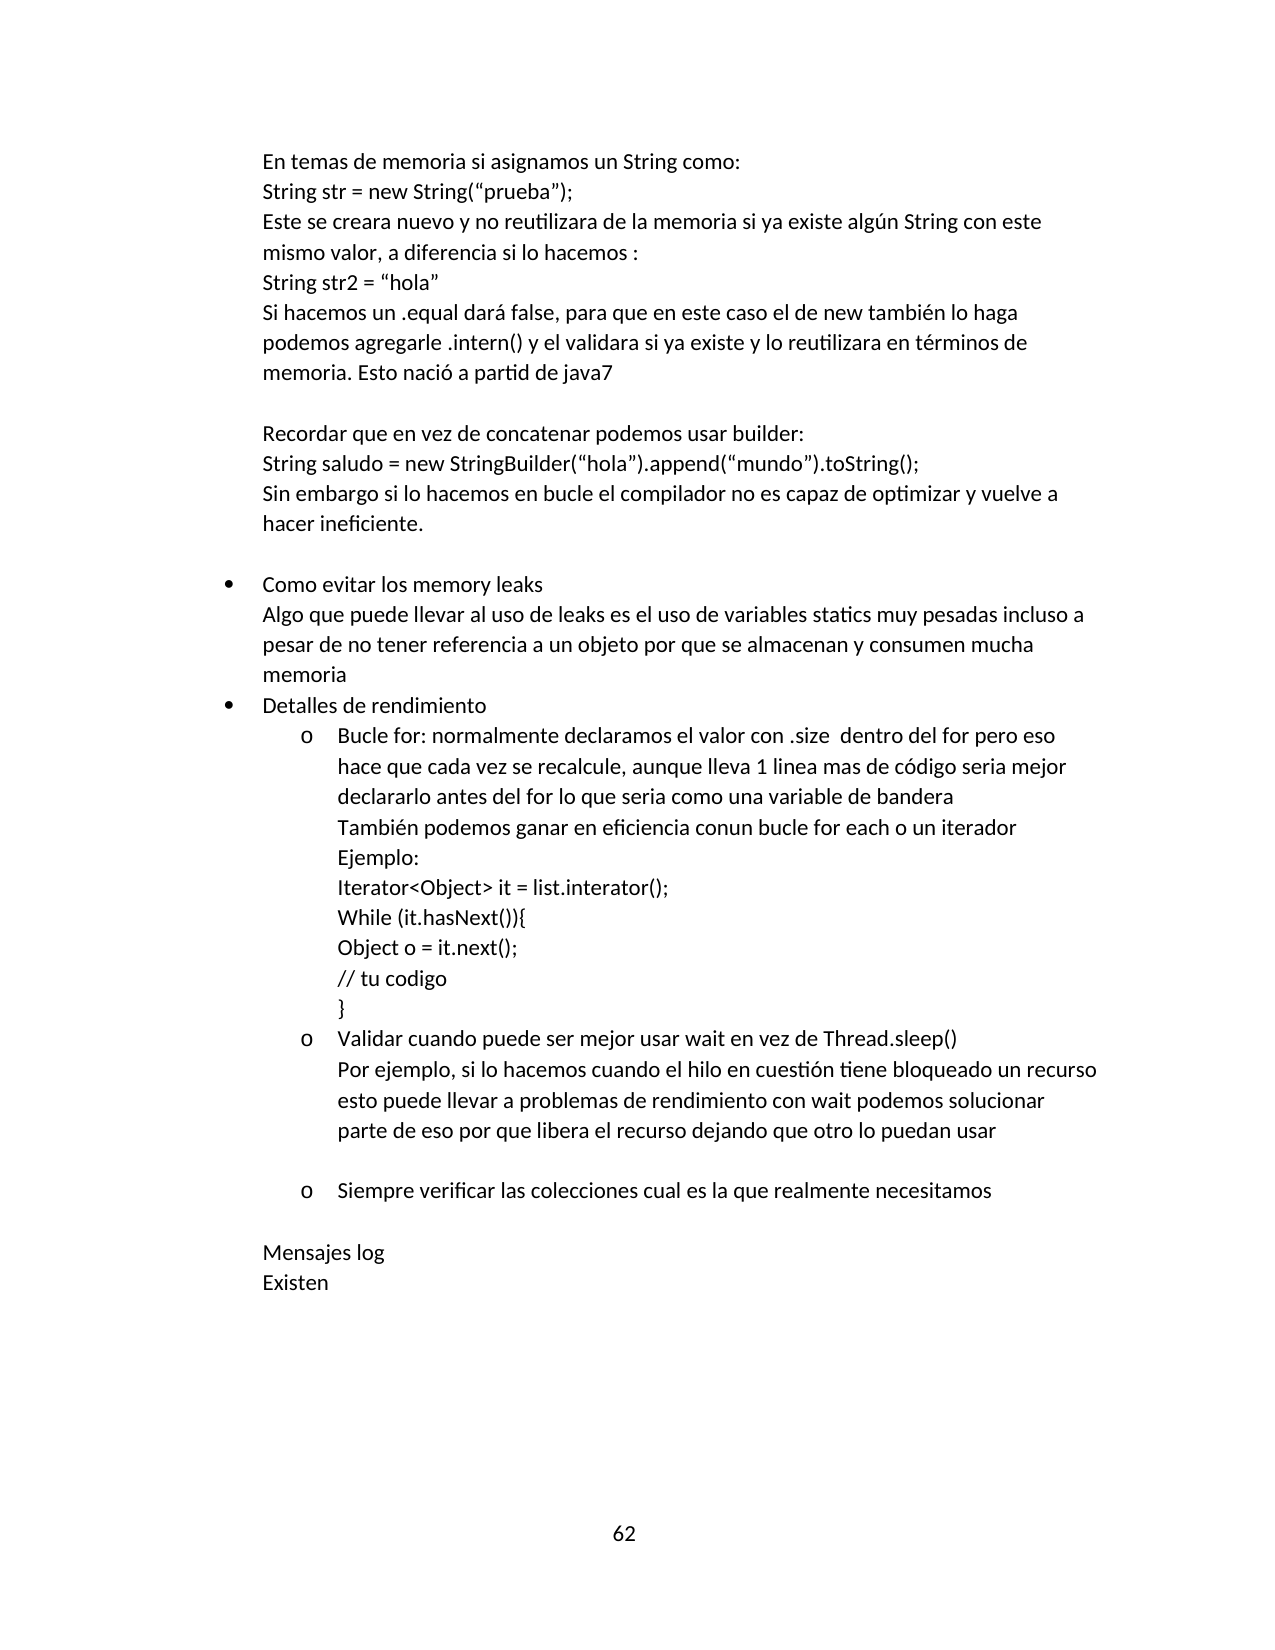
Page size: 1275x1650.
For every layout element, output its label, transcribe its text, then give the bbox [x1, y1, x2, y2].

list Siempre verificar las colecciones cual es la que realmente necesitamos [300, 1176, 1098, 1206]
list String str2 = “hola” [262, 268, 1098, 296]
list Algo que puede llevar al uso de leaks es el uso de variables statics muy pesadas incluso a pesar de no tener referencia a un objeto por que se almacenan y consumen mucha memoria [262, 600, 1098, 688]
list Validar cuando puede ser mejor usar wait en vez de Thread.sleep() [300, 1024, 1098, 1053]
list While (it.hasNext()){ [337, 903, 1098, 931]
list // tu codigo [337, 964, 1098, 992]
list Mensajes log [262, 1238, 1098, 1266]
list Bucle for: normalmente declaramos el valor con .size dentro del for pero eso hace que cada vez se recalcule, aunque lleva 1 linea mas de código seria mejor declararlo antes del for lo que seria como una variable de bandera [300, 721, 1098, 811]
list Como evitar los memory leaks [225, 570, 1098, 598]
list Detalles de rendimiento [225, 691, 1098, 719]
list String str = new String(“prueba”); [262, 177, 1098, 205]
list También podemos ganar en eficiencia conun bucle for each o un iterador [337, 813, 1098, 841]
list Sin embargo si lo hacemos en bucle el compilador no es capaz de optimizar y vuelve a hacer ineficiente. [262, 479, 1098, 537]
list Este se creara nuevo y no reutilizara de la memoria si ya existe algún String con este mismo valor, a diferencia si lo hacemos : [262, 207, 1098, 266]
list Recordar que en vez de concatenar podemos usar builder: String saludo = new StringBuilder(“hola”).append(“mundo”).toString(); [262, 419, 1098, 477]
list } [337, 994, 1098, 1022]
list Ejemplo: [337, 843, 1098, 871]
list En temas de memoria si asignamos un String como: [262, 147, 1098, 175]
list Object o = it.next(); [337, 933, 1098, 962]
list Si hacemos un .equal dará false, para que en este caso el de new también lo haga podemos agregarle .intern() y el validara si ya existe y lo reutilizara en términos de memoria. Esto nació a partid de java7 [262, 298, 1098, 386]
list Iterator<Object> it = list.interator(); [337, 873, 1098, 901]
list Por ejemplo, si lo hacemos cuando el hilo en cuestión tiene bloqueado un recurso esto puede llevar a problemas de rendimiento con wait podemos solucionar parte de eso por que libera el recurso dejando que otro lo puedan usar [337, 1056, 1098, 1144]
list Existen [262, 1268, 1098, 1296]
